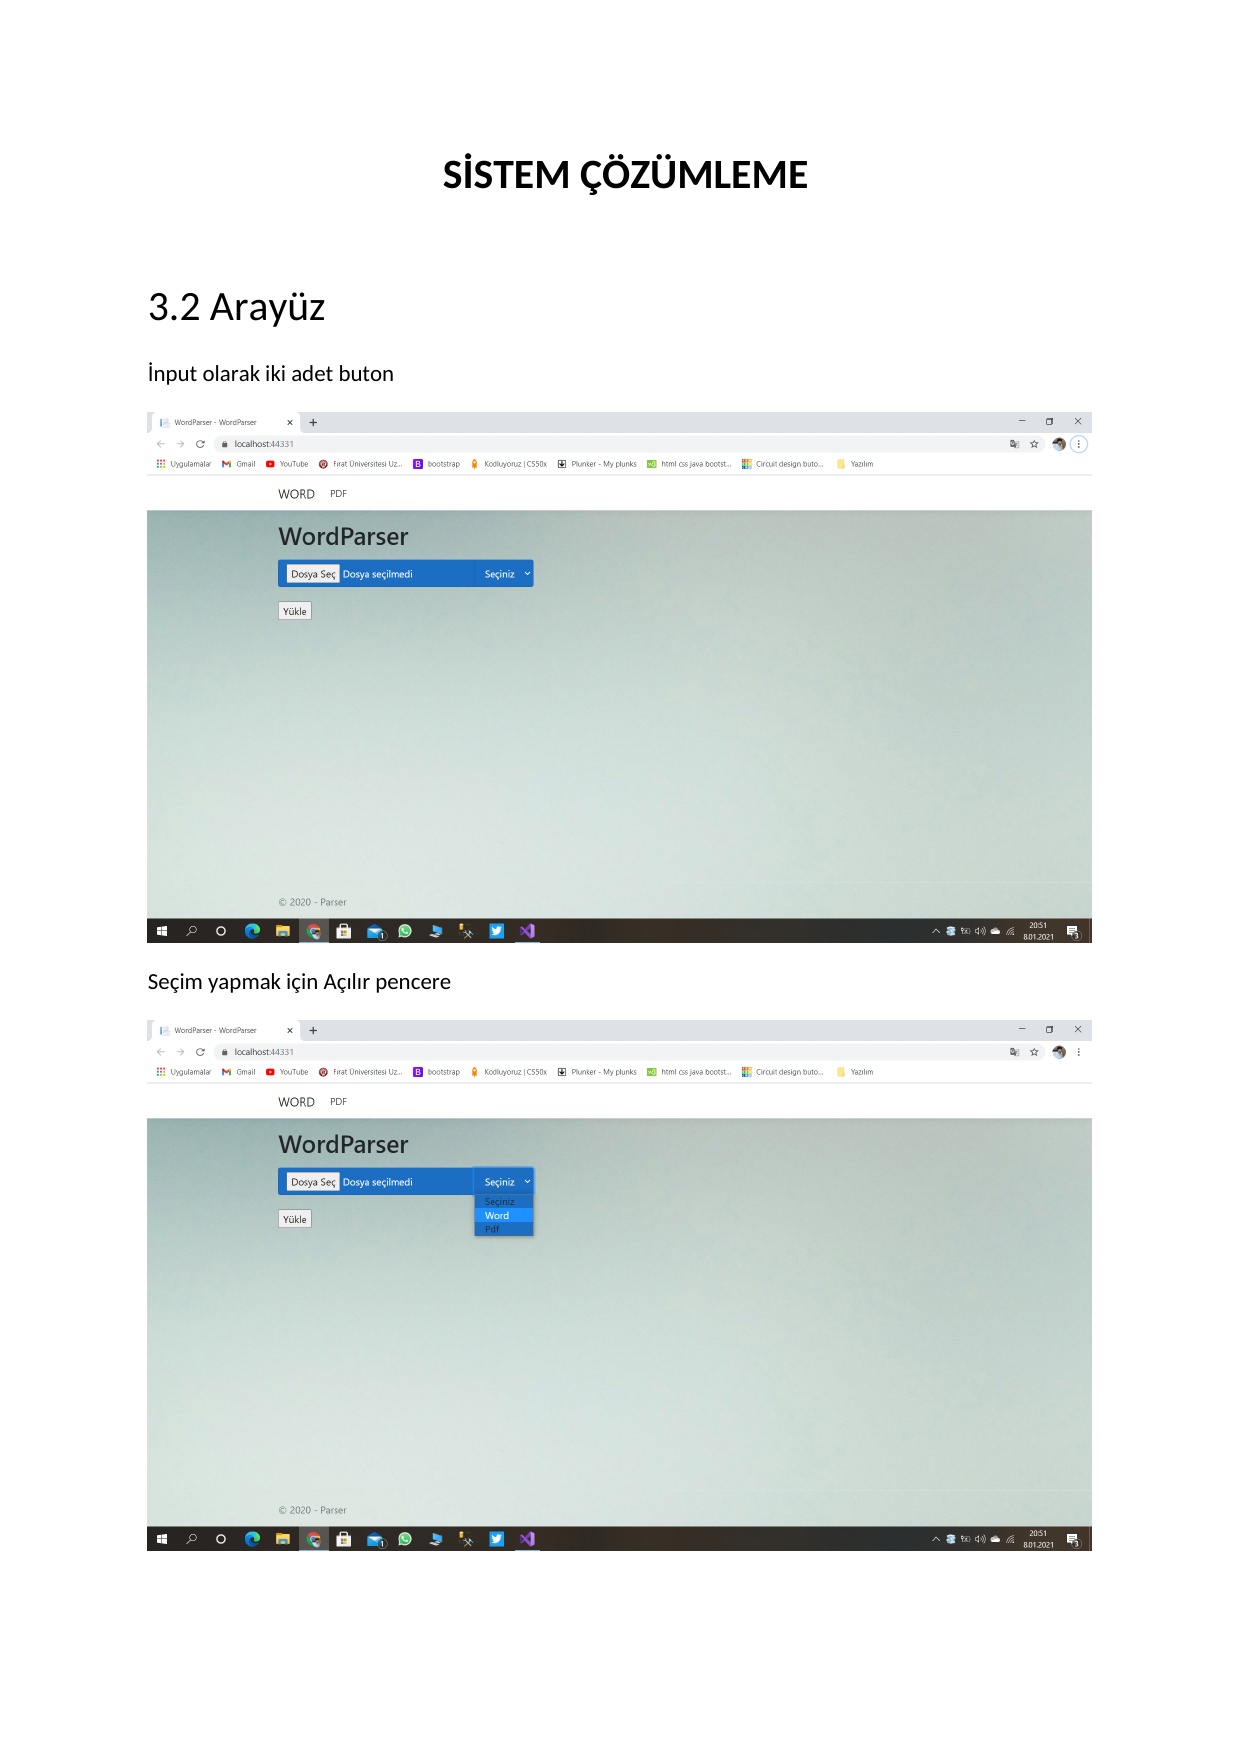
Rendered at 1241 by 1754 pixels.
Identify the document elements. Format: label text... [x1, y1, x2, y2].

text SİSTEM ÇÖZÜMLEME [148, 148, 1093, 198]
text İnput olarak iki adet buton [148, 359, 1093, 387]
text Seçim yapmak için Açılır pencere [148, 967, 1093, 995]
picture [147, 412, 1092, 943]
text 3.2 Arayüz [148, 280, 1093, 331]
picture [147, 1020, 1092, 1551]
